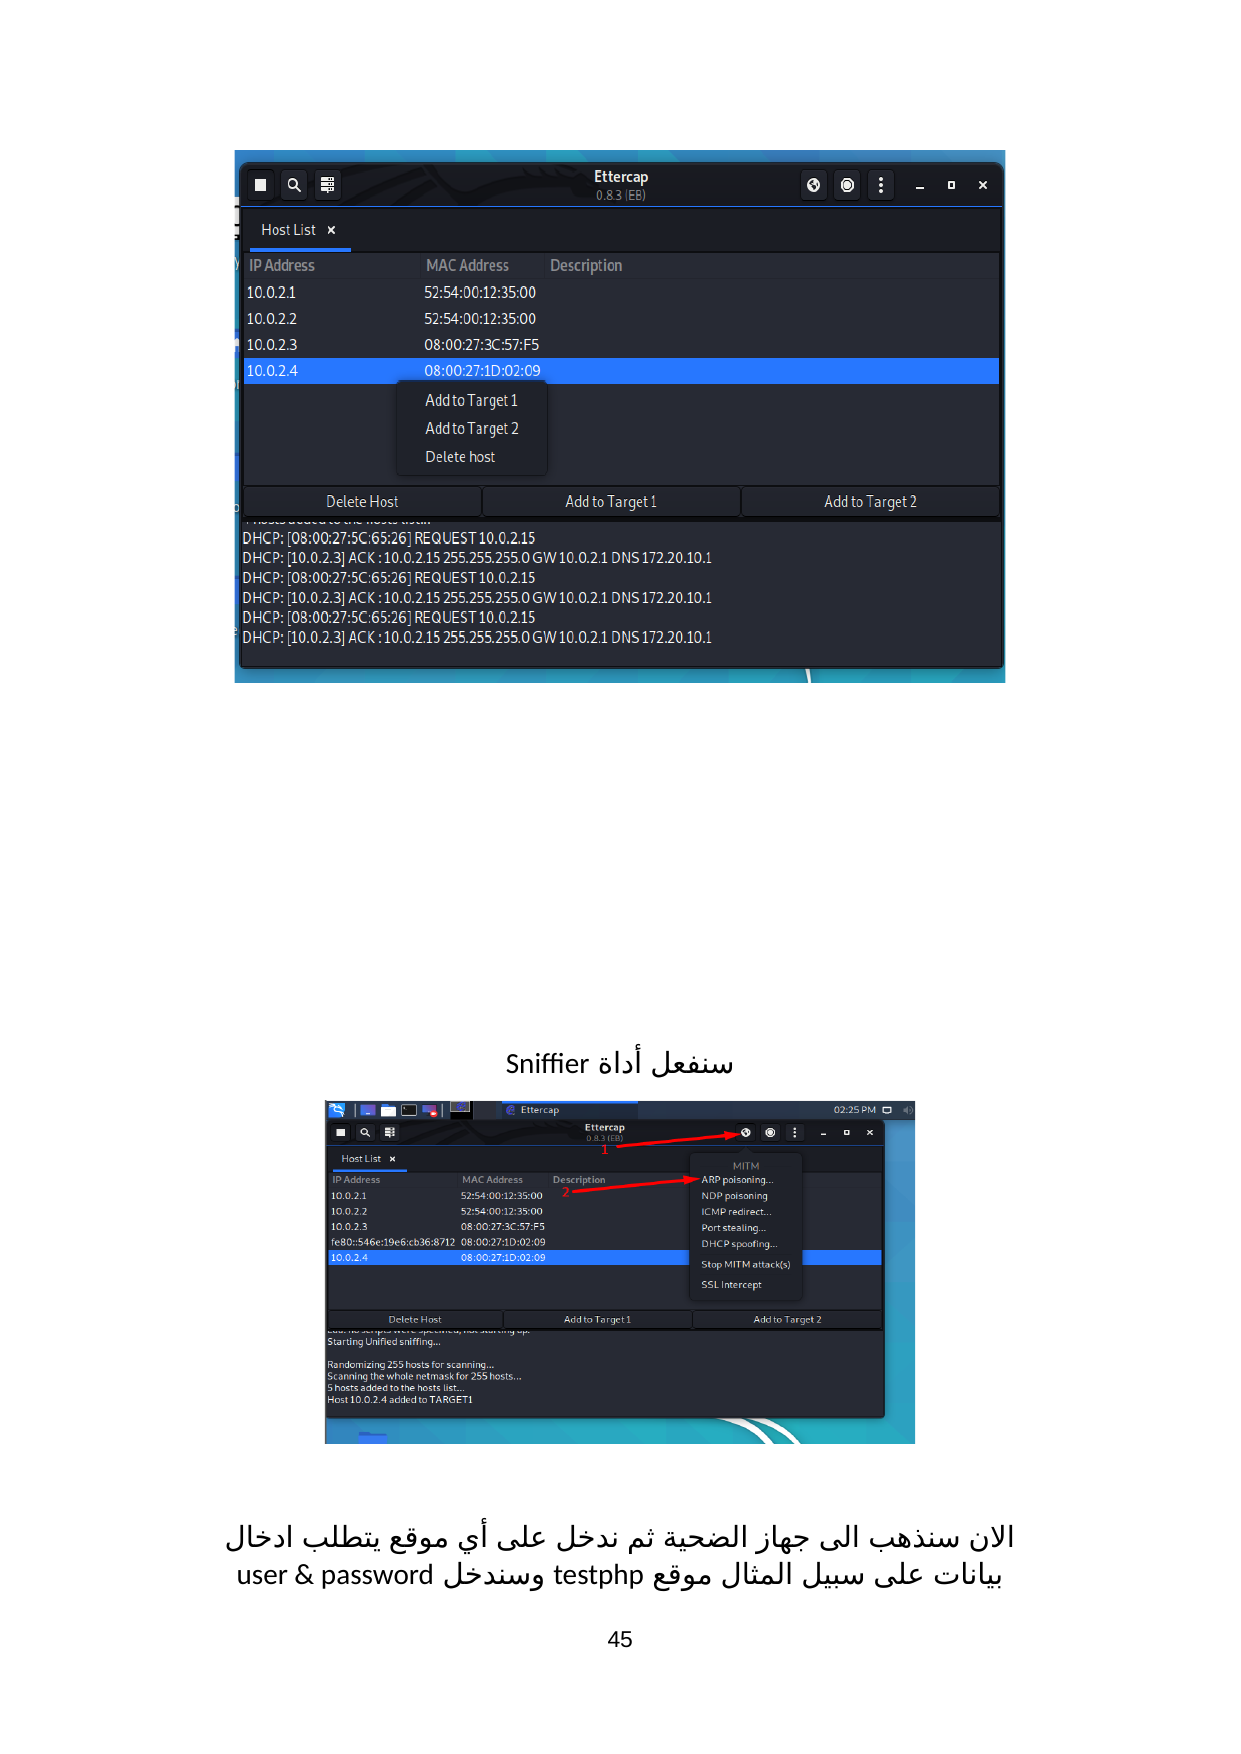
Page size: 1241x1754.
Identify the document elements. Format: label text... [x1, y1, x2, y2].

text الان سنذهب الى جهاز الضحية ثم ندخل على أي موقع يتطلب ادخال بيانات على سبيل المثال موقع testphp وسندخل user & password [187, 1520, 1053, 1592]
picture [324, 1100, 916, 1444]
picture [234, 150, 1006, 683]
text سنفعل أداة Sniffier [187, 1045, 1053, 1081]
